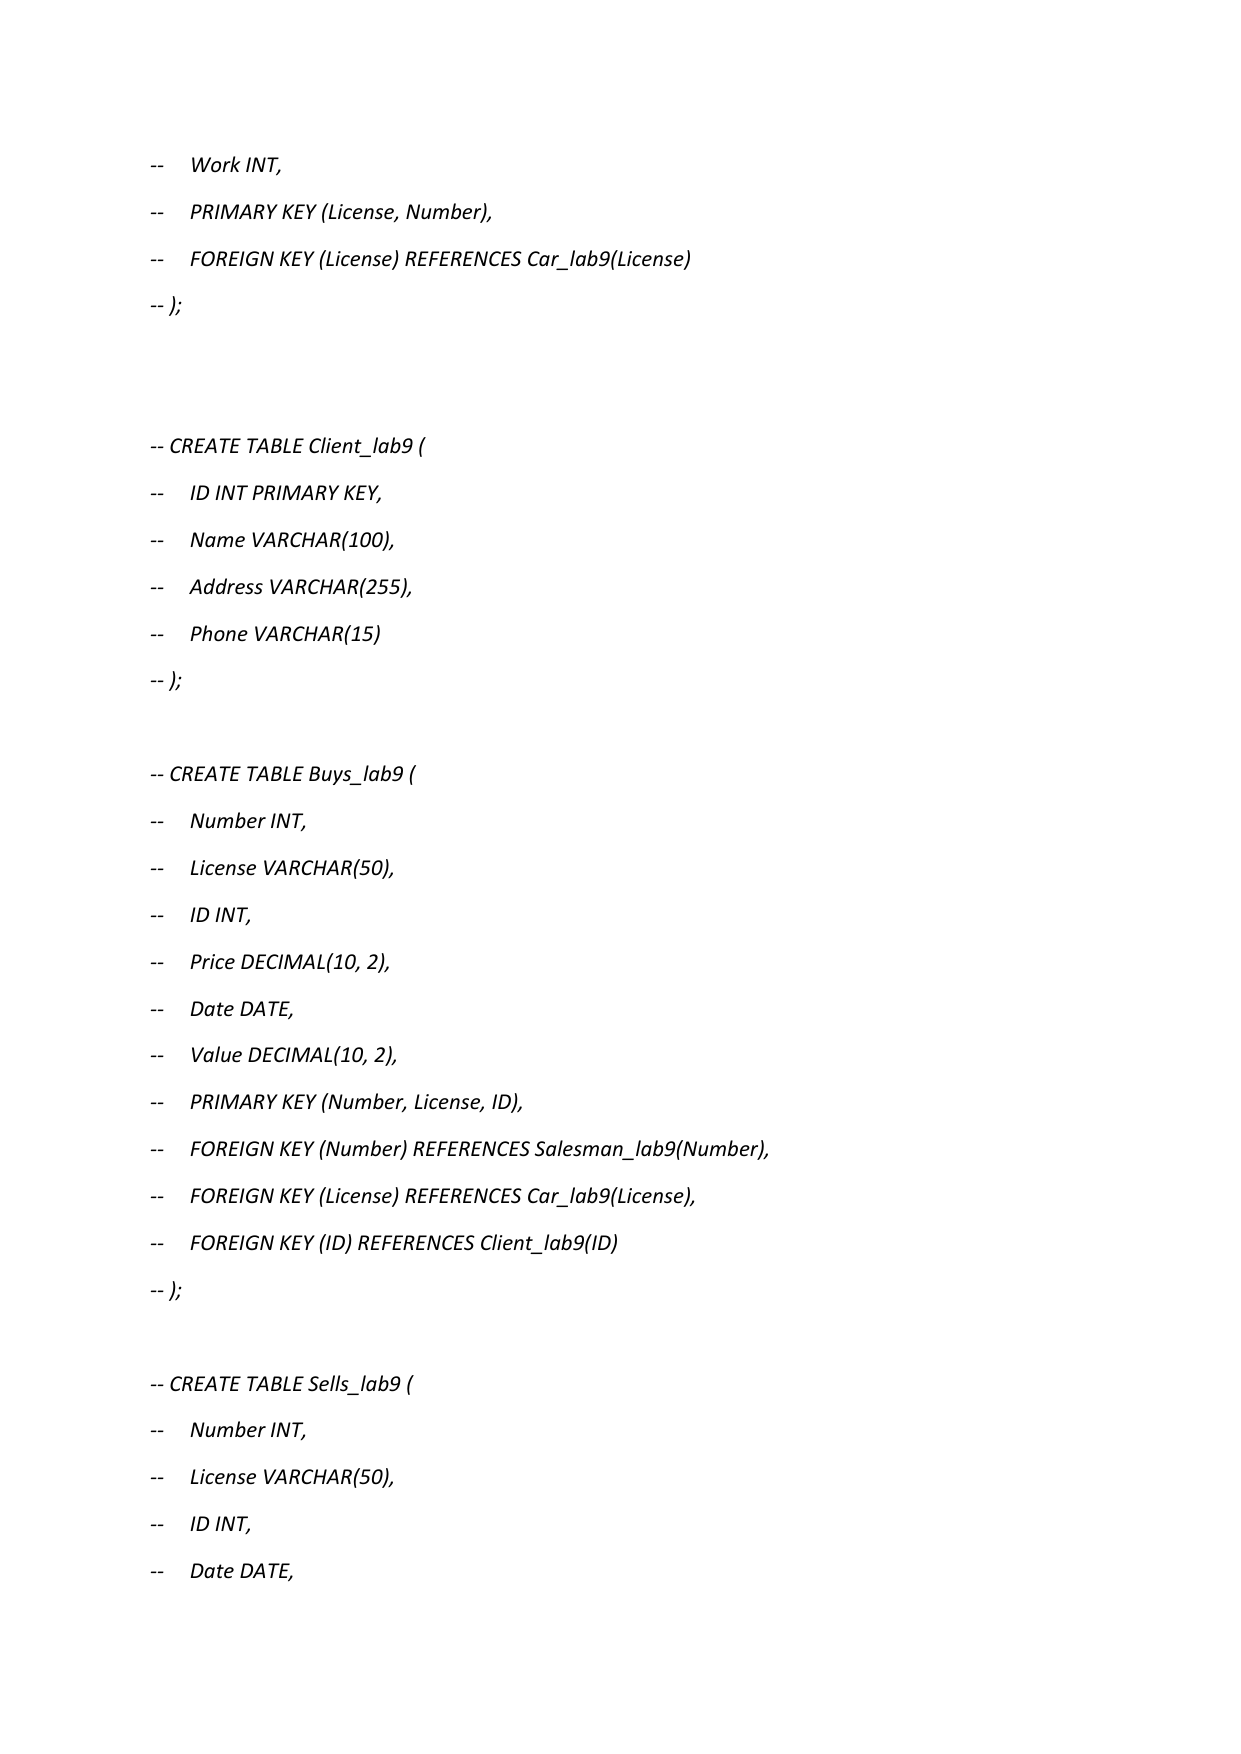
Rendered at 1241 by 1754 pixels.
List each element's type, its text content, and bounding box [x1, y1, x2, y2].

text -- Price DECIMAL(10, 2), [150, 947, 1090, 975]
text -- ID INT, [150, 900, 1090, 928]
text -- Number INT, [150, 806, 1090, 834]
text -- CREATE TABLE Buys_lab9 ( [150, 759, 1090, 787]
text -- Number INT, [150, 1416, 1090, 1444]
text -- ); [150, 291, 1090, 319]
text -- CREATE TABLE Client_lab9 ( [150, 431, 1090, 459]
text -- Address VARCHAR(255), [150, 572, 1090, 600]
text -- ID INT, [150, 1509, 1090, 1537]
text -- Work INT, [150, 150, 1090, 178]
text -- Date DATE, [150, 1556, 1090, 1584]
text -- ); [150, 666, 1090, 694]
text -- License VARCHAR(50), [150, 853, 1090, 881]
text -- FOREIGN KEY (License) REFERENCES Car_lab9(License), [150, 1181, 1090, 1209]
text -- PRIMARY KEY (License, Number), [150, 197, 1090, 225]
text -- Value DECIMAL(10, 2), [150, 1041, 1090, 1069]
text -- FOREIGN KEY (License) REFERENCES Car_lab9(License) [150, 244, 1090, 272]
text -- FOREIGN KEY (ID) REFERENCES Client_lab9(ID) [150, 1228, 1090, 1256]
text -- FOREIGN KEY (Number) REFERENCES Salesman_lab9(Number), [150, 1134, 1090, 1162]
text -- Name VARCHAR(100), [150, 525, 1090, 553]
text -- PRIMARY KEY (Number, License, ID), [150, 1087, 1090, 1116]
text -- Date DATE, [150, 994, 1090, 1022]
text -- ID INT PRIMARY KEY, [150, 478, 1090, 506]
text -- ); [150, 1275, 1090, 1303]
text -- Phone VARCHAR(15) [150, 619, 1090, 647]
text -- CREATE TABLE Sells_lab9 ( [150, 1369, 1090, 1397]
text -- License VARCHAR(50), [150, 1462, 1090, 1491]
